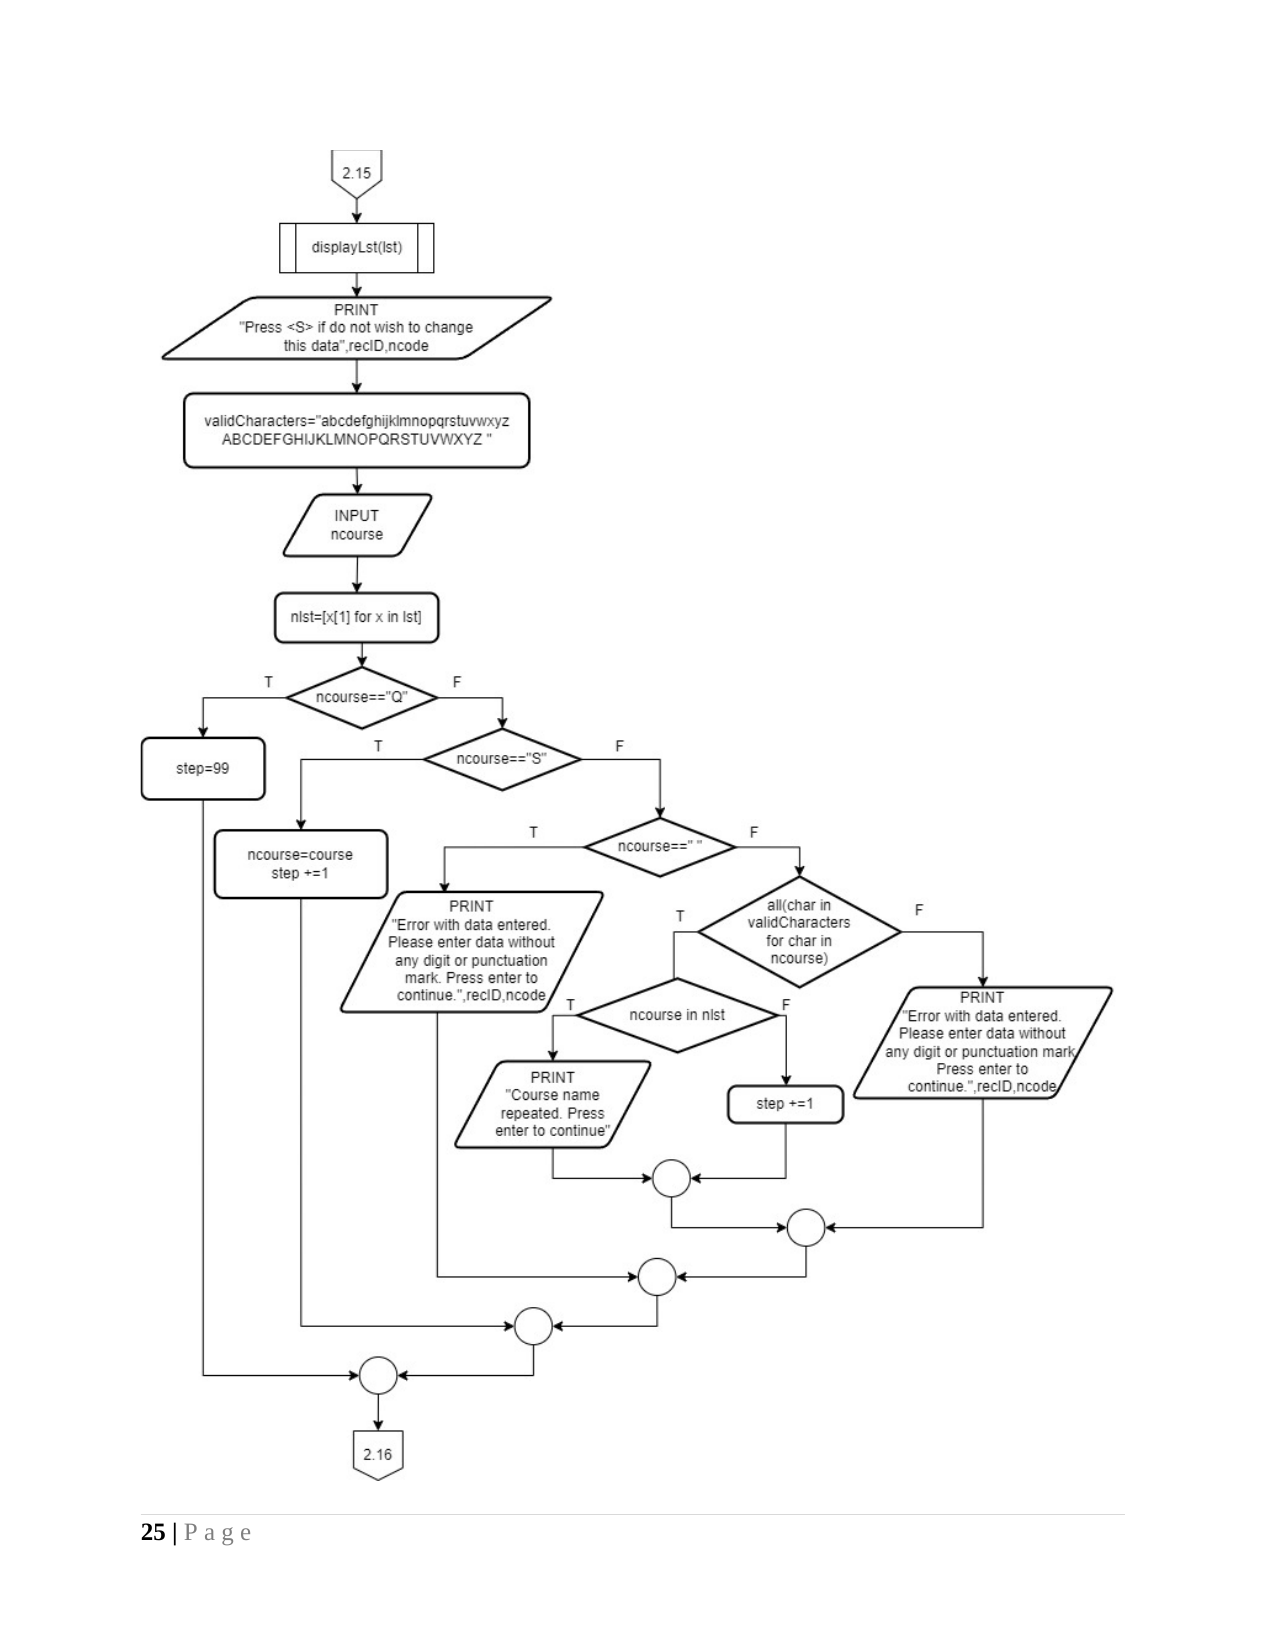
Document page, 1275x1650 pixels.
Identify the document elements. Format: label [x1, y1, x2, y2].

picture [140, 150, 1116, 1481]
